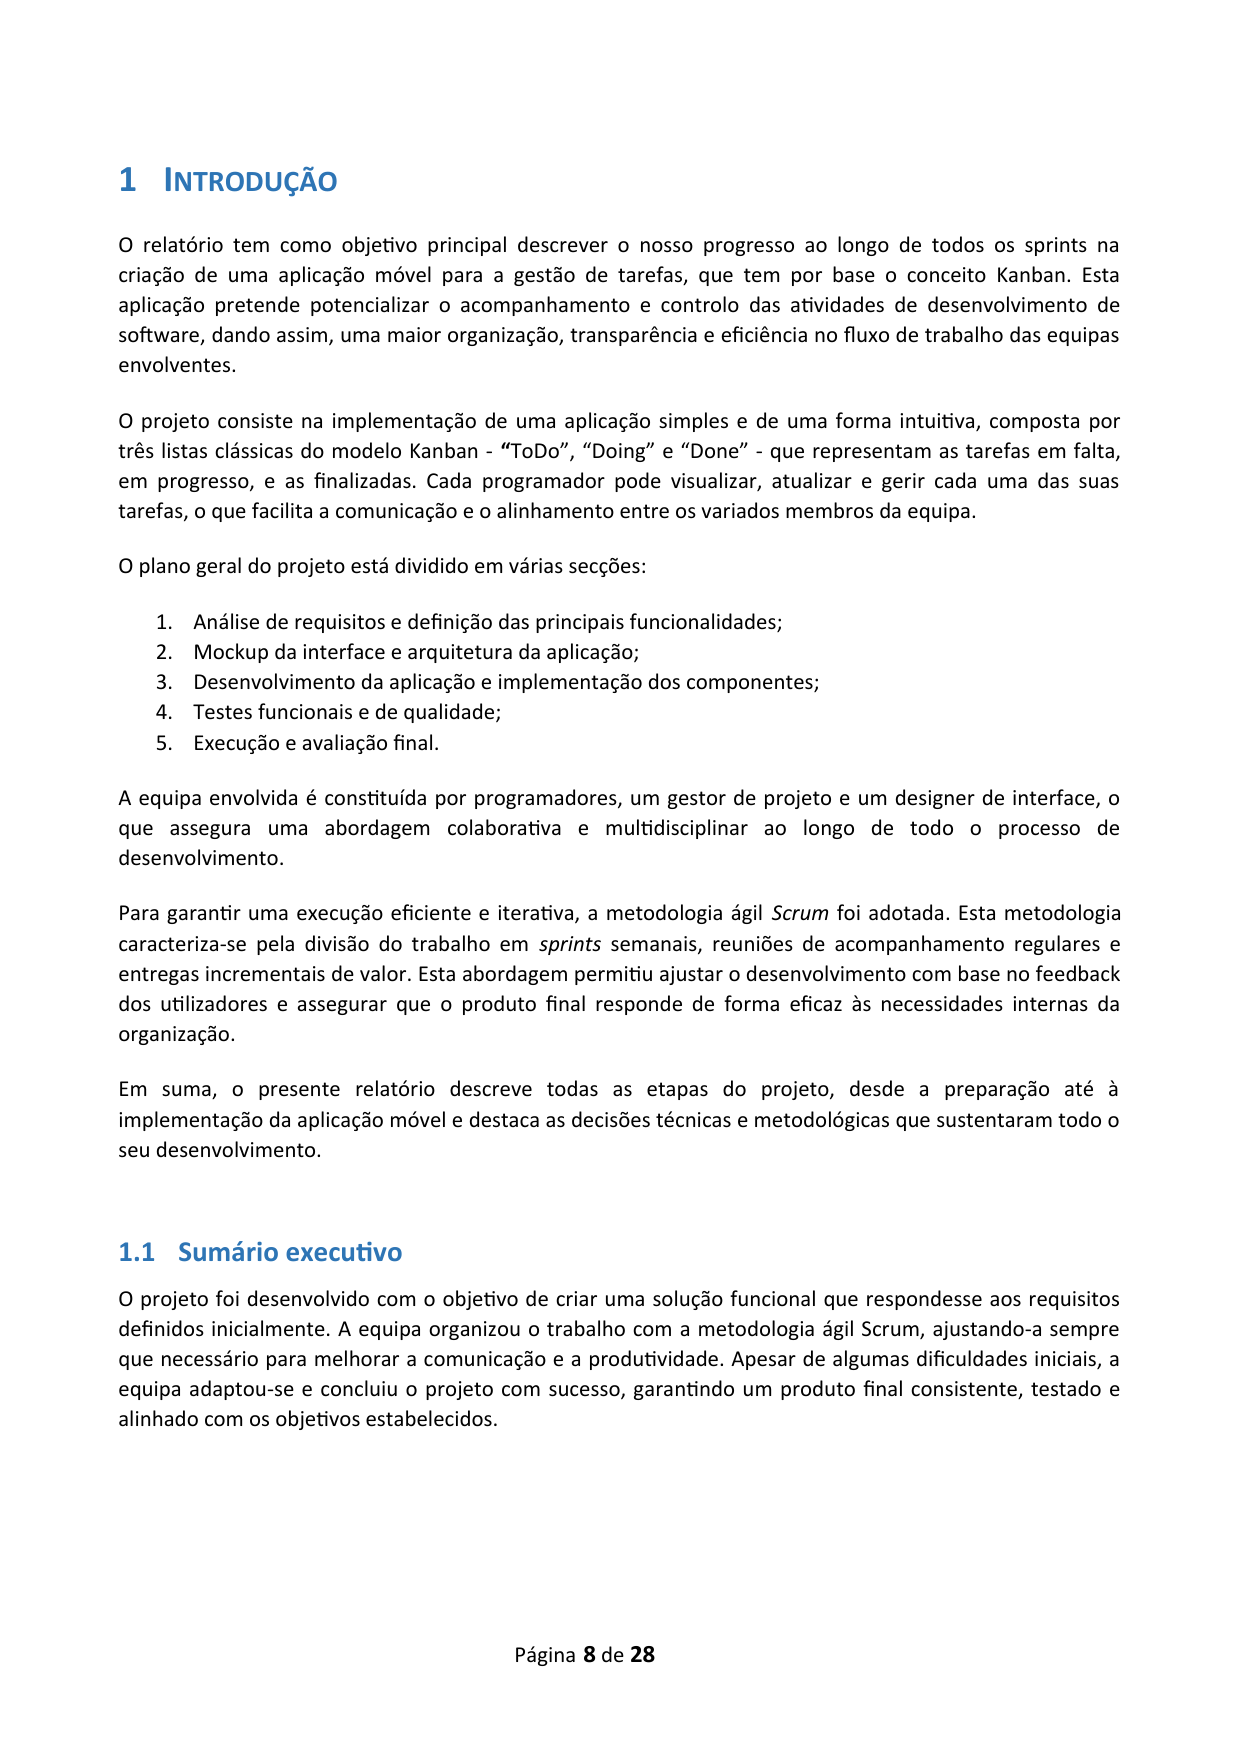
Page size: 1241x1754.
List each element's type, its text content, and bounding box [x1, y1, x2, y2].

subtitle Sumário executivo [118, 1233, 1122, 1269]
text A equipa envolvida é constituída por programadores, um gestor de projeto e um designer de interface, o que assegura uma abordagem colaborativa e multidisciplinar ao longo de todo o processo de desenvolvimento. [118, 783, 1122, 872]
text O projeto consiste na implementação de uma aplicação simples e de uma forma intuitiva, composta por três listas clássicas do modelo Kanban - “ToDo”, “Doing” e “Done” - que representam as tarefas em falta, em progresso, e as finalizadas. Cada programador pode visualizar, atualizar e gerir cada uma das suas tarefas, o que facilita a comunicação e o alinhamento entre os variados membros da equipa. [118, 406, 1122, 525]
list Análise de requisitos e definição das principais funcionalidades; [156, 607, 1122, 635]
subtitle Introdução [118, 156, 1122, 201]
text O plano geral do projeto está dividido em várias secções: [118, 552, 1122, 580]
text O projeto foi desenvolvido com o objetivo de criar uma solução funcional que respondesse aos requisitos definidos inicialmente. A equipa organizou o trabalho com a metodologia ágil Scrum, ajustando-a sempre que necessário para melhorar a comunicação e a produtividade. Apesar de algumas dificuldades iniciais, a equipa adaptou-se e concluiu o projeto com sucesso, garantindo um produto final consistente, testado e alinhado com os objetivos estabelecidos. [118, 1284, 1122, 1433]
list Execução e avaliação final. [156, 728, 1122, 756]
text O relatório tem como objetivo principal descrever o nosso progresso ao longo de todos os sprints na criação de uma aplicação móvel para a gestão de tarefas, que tem por base o conceito Kanban. Esta aplicação pretende potencializar o acompanhamento e controlo das atividades de desenvolvimento de software, dando assim, uma maior organização, transparência e eficiência no fluxo de trabalho das equipas envolventes. [118, 230, 1122, 379]
text Em suma, o presente relatório descreve todas as etapas do projeto, desde a preparação até à implementação da aplicação móvel e destaca as decisões técnicas e metodológicas que sustentaram todo o seu desenvolvimento. [118, 1075, 1122, 1163]
list Mockup da interface e arquitetura da aplicação; [156, 637, 1122, 665]
list Desenvolvimento da aplicação e implementação dos componentes; [156, 668, 1122, 696]
list Testes funcionais e de qualidade; [156, 698, 1122, 726]
text Para garantir uma execução eficiente e iterativa, a metodologia ágil Scrum foi adotada. Esta metodologia caracteriza-se pela divisão do trabalho em sprints semanais, reuniões de acompanhamento regulares e entregas incrementais de valor. Esta abordagem permitiu ajustar o desenvolvimento com base no feedback dos utilizadores e assegurar que o produto final responde de forma eficaz às necessidades internas da organização. [118, 899, 1122, 1048]
